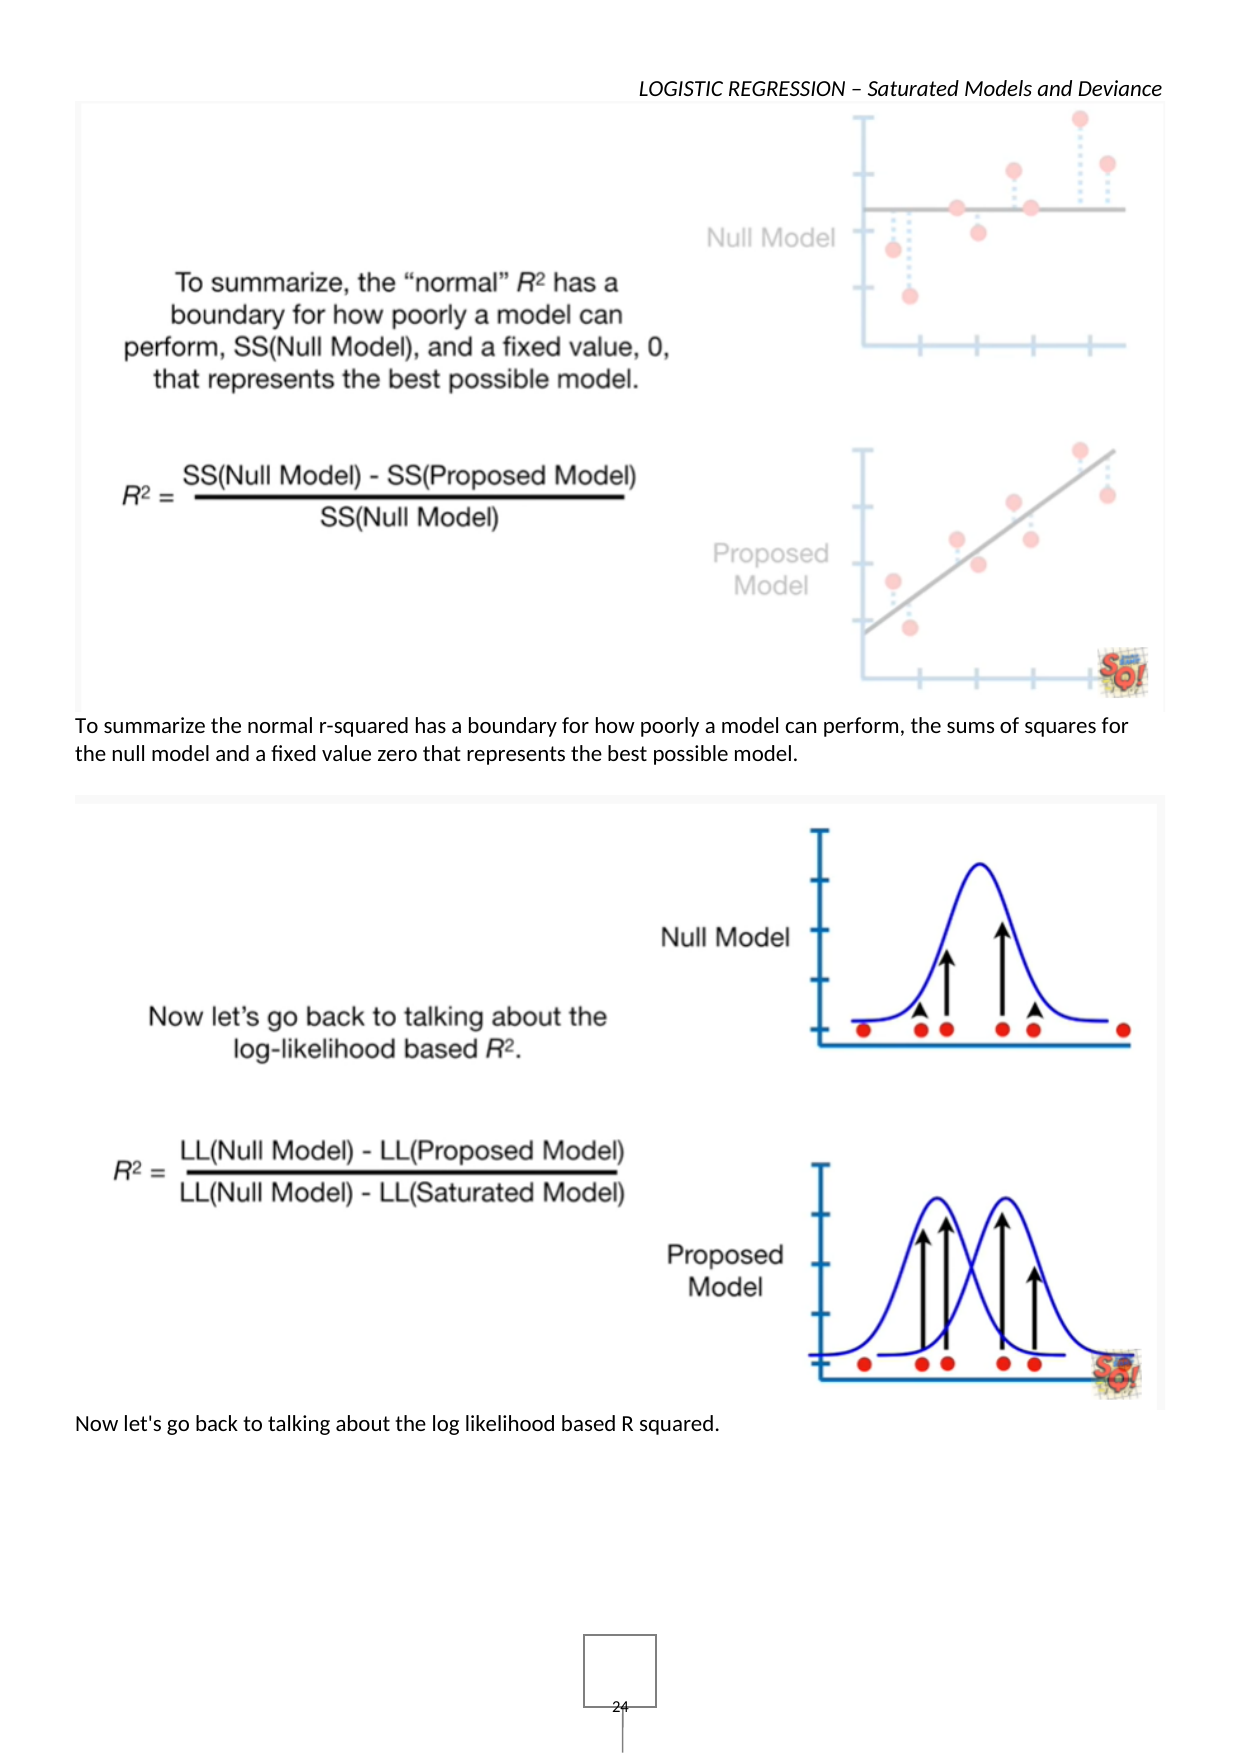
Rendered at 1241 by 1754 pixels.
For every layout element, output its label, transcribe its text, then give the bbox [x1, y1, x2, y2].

picture [75, 101, 1166, 712]
text Now let's go back to talking about the log likelihood based R squared. [75, 1410, 1165, 1437]
text To summarize the normal r-squared has a boundary for how poorly a model can perform, the sums of squares for the null model and a fixed value zero that represents the best possible model. [75, 712, 1165, 767]
picture [75, 795, 1166, 1410]
